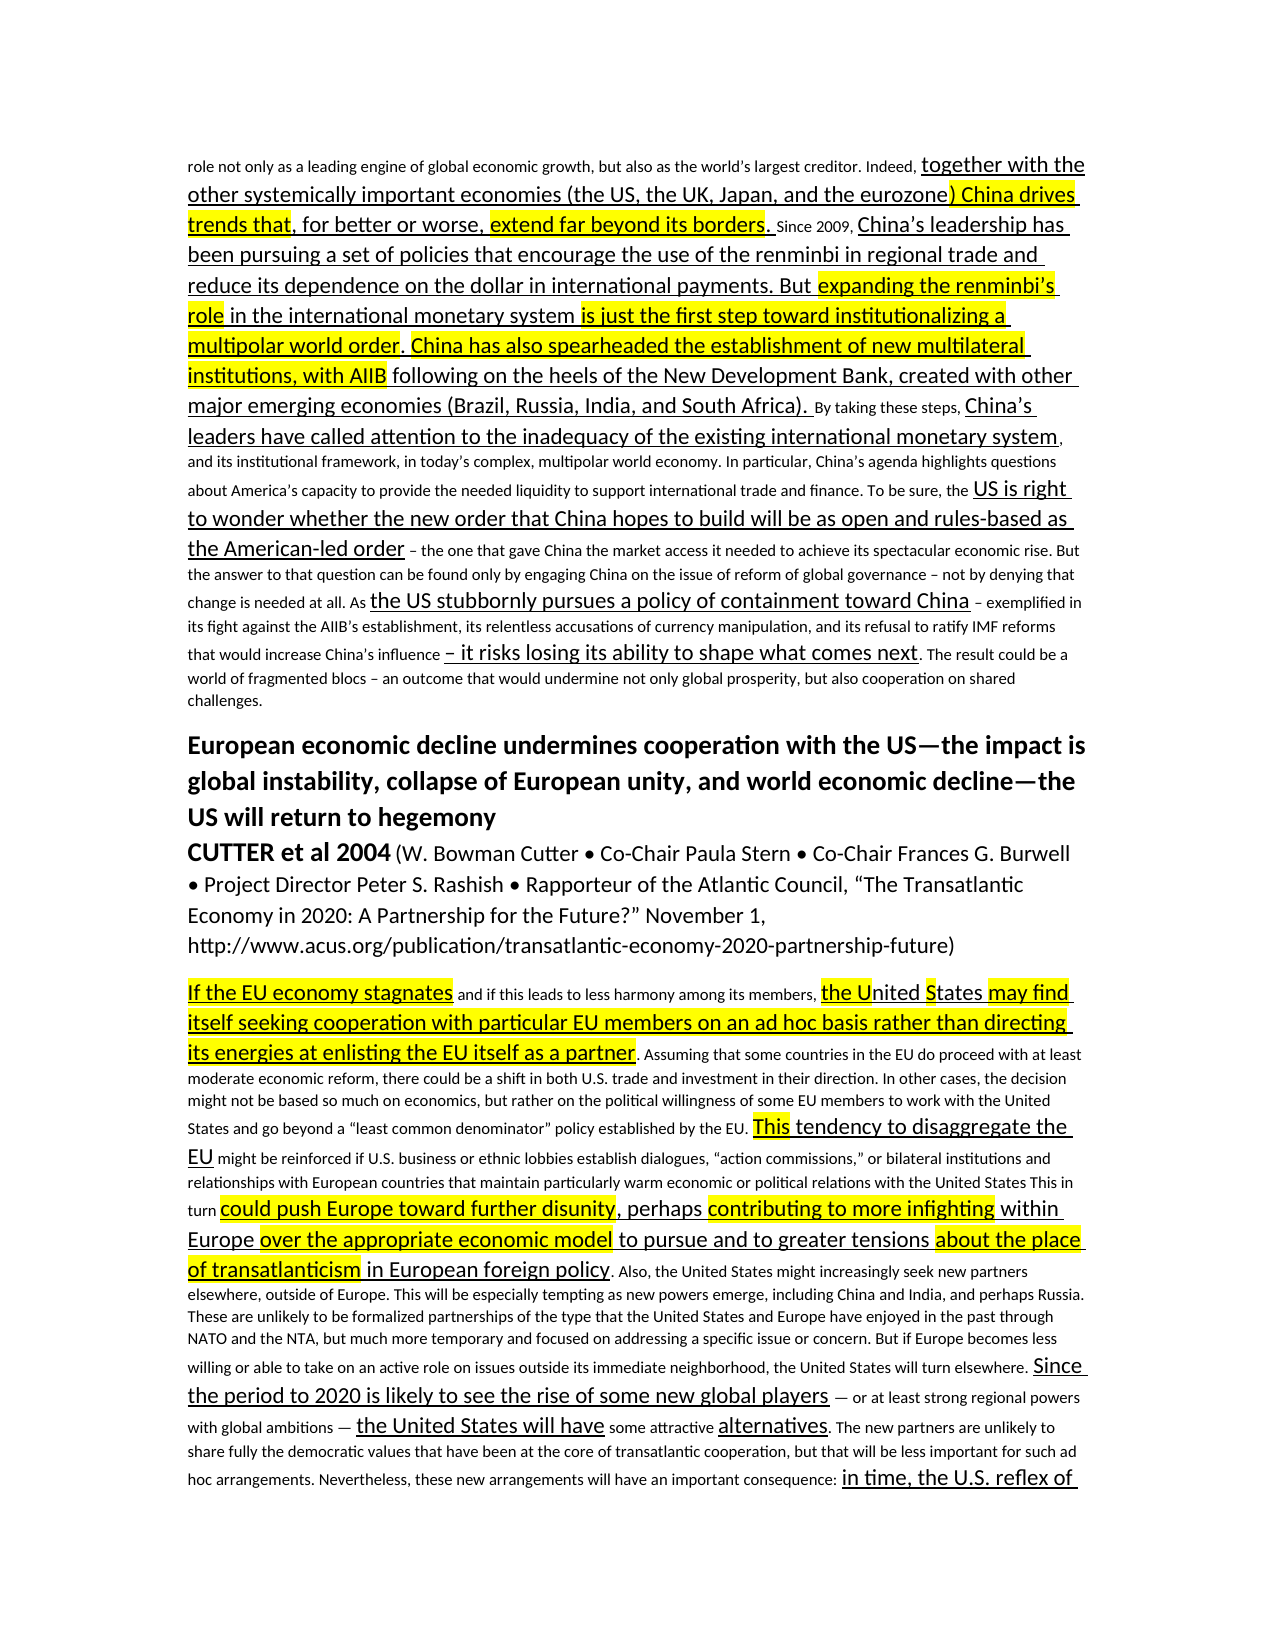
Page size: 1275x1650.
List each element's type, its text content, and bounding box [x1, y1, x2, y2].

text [187, 978, 1087, 1491]
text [187, 150, 1087, 710]
text CUTTER et al 2004 (W. Bowman Cutter • Co-Chair Paula Stern • Co-Chair Frances G. Burwell • Project Director Peter S. Rashish • Rapporteur of the Atlantic Council, “The Transatlantic Economy in 2020: A Partnership for the Future?” November 1, http://www.acus.org/publication/transatlantic-economy-2020-partnership-future) [187, 835, 1087, 959]
subtitle European economic decline undermines cooperation with the US—the impact is global instability, collapse of European unity, and world economic decline—the US will return to hegemony [187, 728, 1087, 833]
